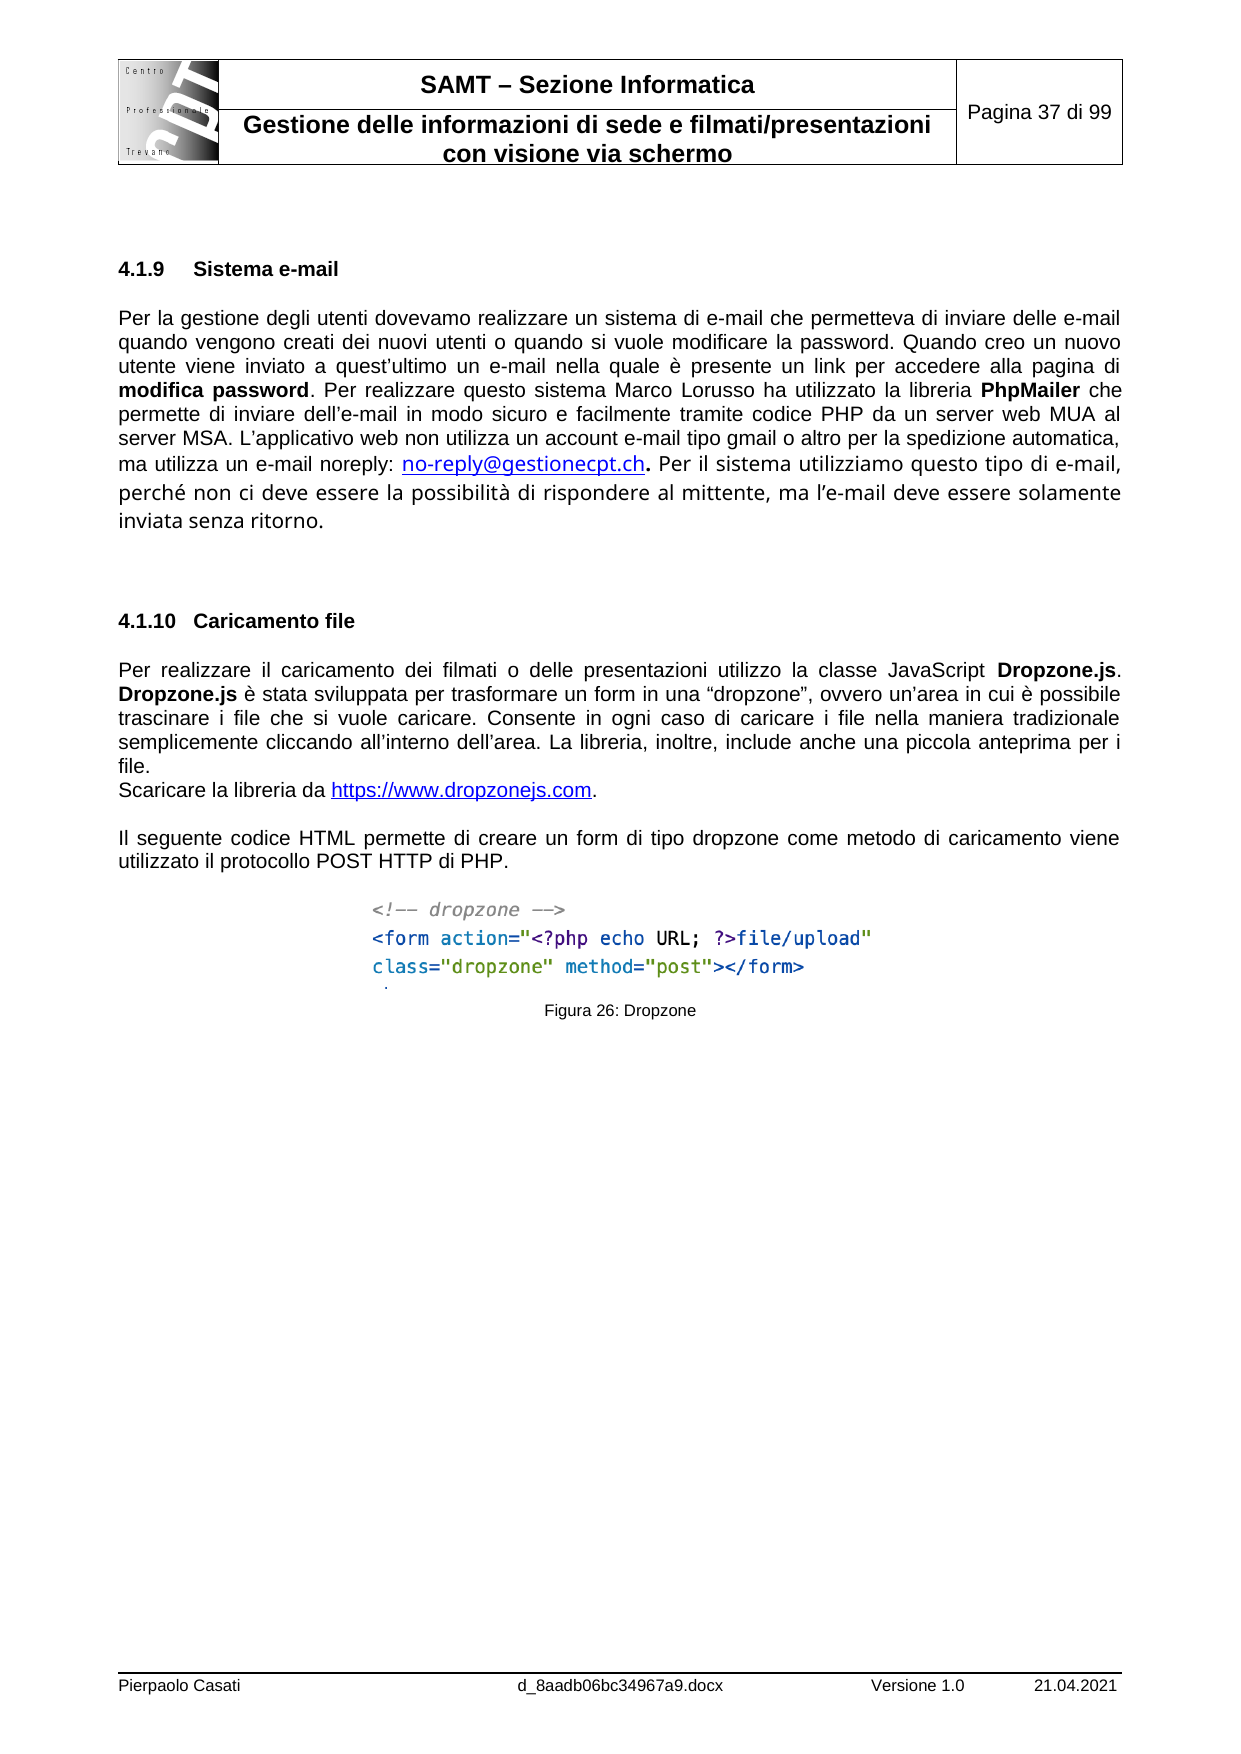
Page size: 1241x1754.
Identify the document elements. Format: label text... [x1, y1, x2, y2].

text Il seguente codice HTML permette di creare un form di tipo dropzone come metodo di caricamento viene utilizzato il protocollo POST HTTP di PHP. [118, 825, 1122, 873]
picture [360, 897, 880, 989]
text Scaricare la libreria da https://www.dropzonejs.com. [118, 777, 1122, 801]
text Per la gestione degli utenti dovevamo realizzare un sistema di e-mail che permetteva di inviare delle e-mail quando vengono creati dei nuovi utenti o quando si vuole modificare la password. Quando creo un nuovo utente viene inviato a quest’ultimo un e-mail nella quale è presente un link per accedere alla pagina di modifica password. Per realizzare questo sistema Marco Lorusso ha utilizzato la libreria PhpMailer che permette di inviare dell’e-mail in modo sicuro e facilmente tramite codice PHP da un server web MUA al server MSA. L’applicativo web non utilizza un account e-mail tipo gmail o altro per la spedizione automatica, ma utilizza un e-mail noreply: no-reply@gestionecpt.ch. Per il sistema utilizziamo questo tipo di e-mail, perché non ci deve essere la possibilità di rispondere al mittente, ma l’e-mail deve essere solamente inviata senza ritorno. [118, 306, 1122, 535]
subtitle Sistema e-mail [118, 257, 1122, 281]
subtitle Caricamento file [118, 609, 1122, 633]
text Figura 26: Dropzone [118, 1001, 1122, 1020]
text Per realizzare il caricamento dei filmati o delle presentazioni utilizzo la classe JavaScript Dropzone.js. Dropzone.js è stata sviluppata per trasformare un form in una “dropzone”, ovvero un’area in cui è possibile trascinare i file che si vuole caricare. Consente in ogni caso di caricare i file nella maniera tradizionale semplicemente cliccando all’interno dell’area. La libreria, inoltre, include anche una piccola anteprima per i file. [118, 658, 1122, 777]
picture [118, 60, 219, 161]
